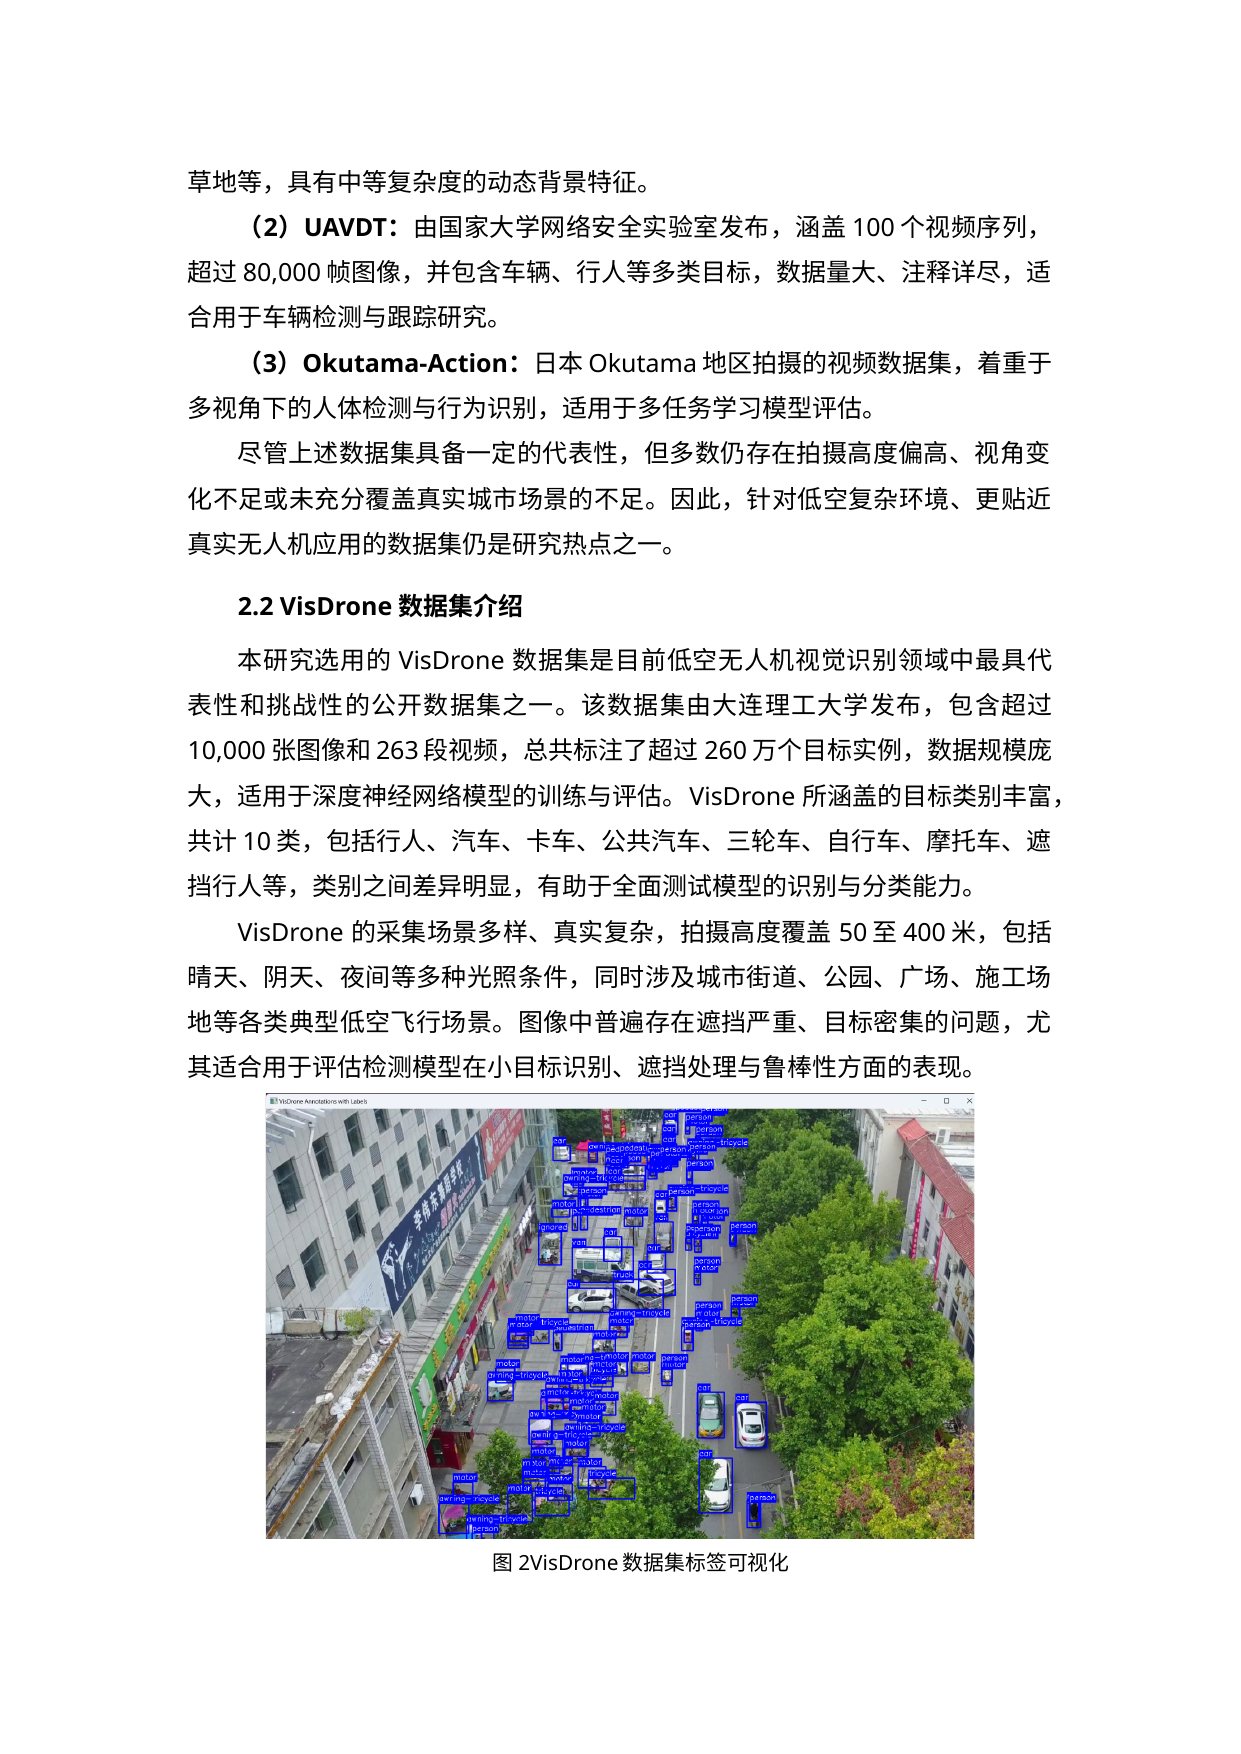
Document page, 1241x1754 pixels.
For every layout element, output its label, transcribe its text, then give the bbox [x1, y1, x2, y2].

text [187, 162, 1053, 198]
subtitle 2.2 VisDrone 数据集介绍 [187, 586, 1053, 623]
text （2）UAVDT：由国家大学网络安全实验室发布，涵盖100个视频序列，超过80,000帧图像，并包含车辆、行人等多类目标，数据量大、注释详尽，适合用于车辆检测与跟踪研究。 [187, 207, 1053, 334]
picture [265, 1093, 975, 1539]
text （3）Okutama-Action：日本Okutama地区拍摄的视频数据集，着重于多视角下的人体检测与行为识别，适用于多任务学习模型评估。 [187, 343, 1053, 425]
text 图 2VisDrone数据集标签可视化 [187, 1547, 1053, 1577]
text 本研究选用的 VisDrone 数据集是目前低空无人机视觉识别领域中最具代表性和挑战性的公开数据集之一。该数据集由大连理工大学发布，包含超过10,000张图像和263段视频，总共标注了超过260万个目标实例，数据规模庞大，适用于深度神经网络模型的训练与评估。VisDrone 所涵盖的目标类别丰富，共计10类，包括行人、汽车、卡车、公共汽车、三轮车、自行车、摩托车、遮挡行人等，类别之间差异明显，有助于全面测试模型的识别与分类能力。 [187, 640, 1053, 903]
text 尽管上述数据集具备一定的代表性，但多数仍存在拍摄高度偏高、视角变化不足或未充分覆盖真实城市场景的不足。因此，针对低空复杂环境、更贴近真实无人机应用的数据集仍是研究热点之一。 [187, 434, 1053, 561]
text VisDrone 的采集场景多样、真实复杂，拍摄高度覆盖50至400米，包括晴天、阴天、夜间等多种光照条件，同时涉及城市街道、公园、广场、施工场地等各类典型低空飞行场景。图像中普遍存在遮挡严重、目标密集的问题，尤其适合用于评估检测模型在小目标识别、遮挡处理与鲁棒性方面的表现。 [187, 912, 1053, 1084]
